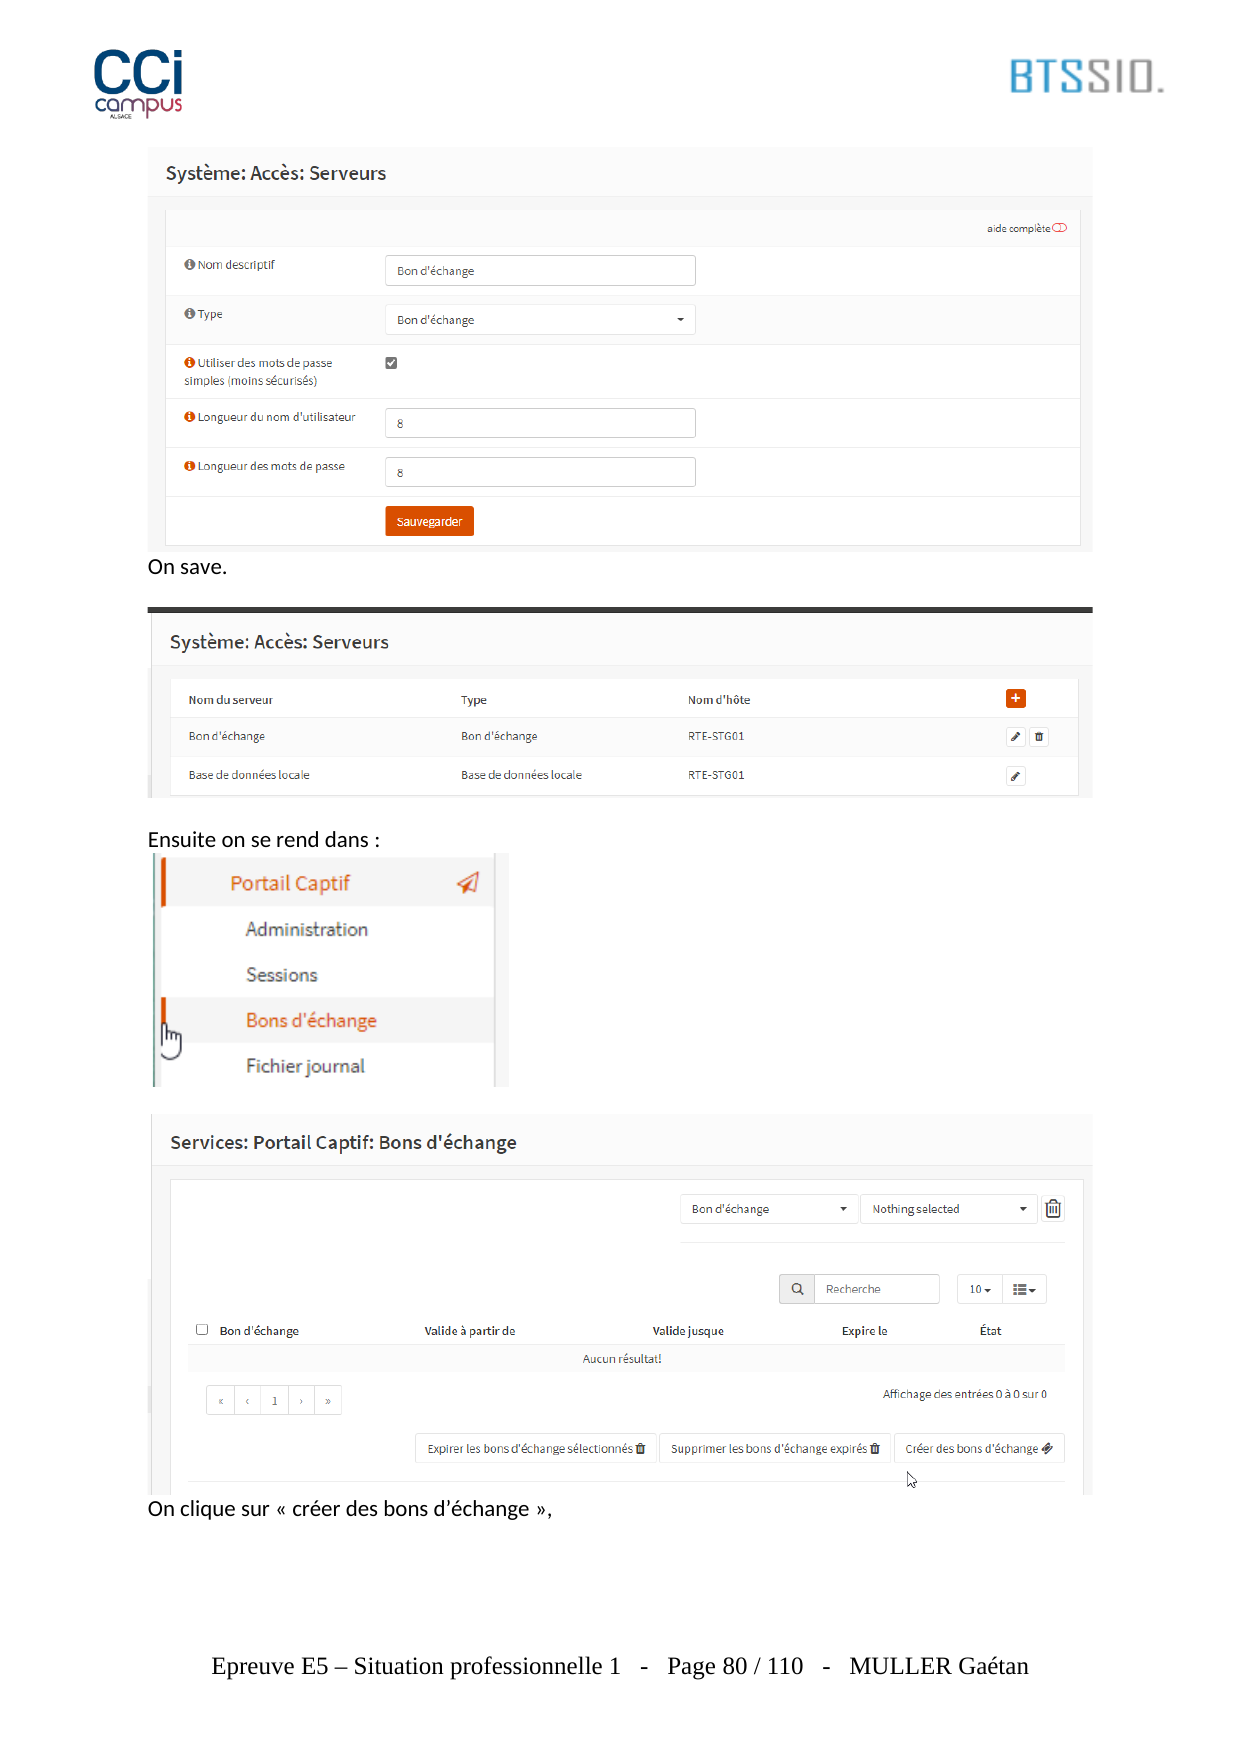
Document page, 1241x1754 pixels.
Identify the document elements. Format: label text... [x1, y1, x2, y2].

picture [147, 147, 1093, 552]
picture [1004, 46, 1169, 104]
picture [147, 607, 1093, 798]
text Ensuite on se rend dans : [148, 825, 1093, 853]
text On save. [148, 552, 1093, 580]
picture [147, 1114, 1093, 1495]
picture [81, 44, 194, 123]
picture [152, 853, 509, 1087]
text On clique sur « créer des bons d’échange », [148, 1495, 1093, 1523]
